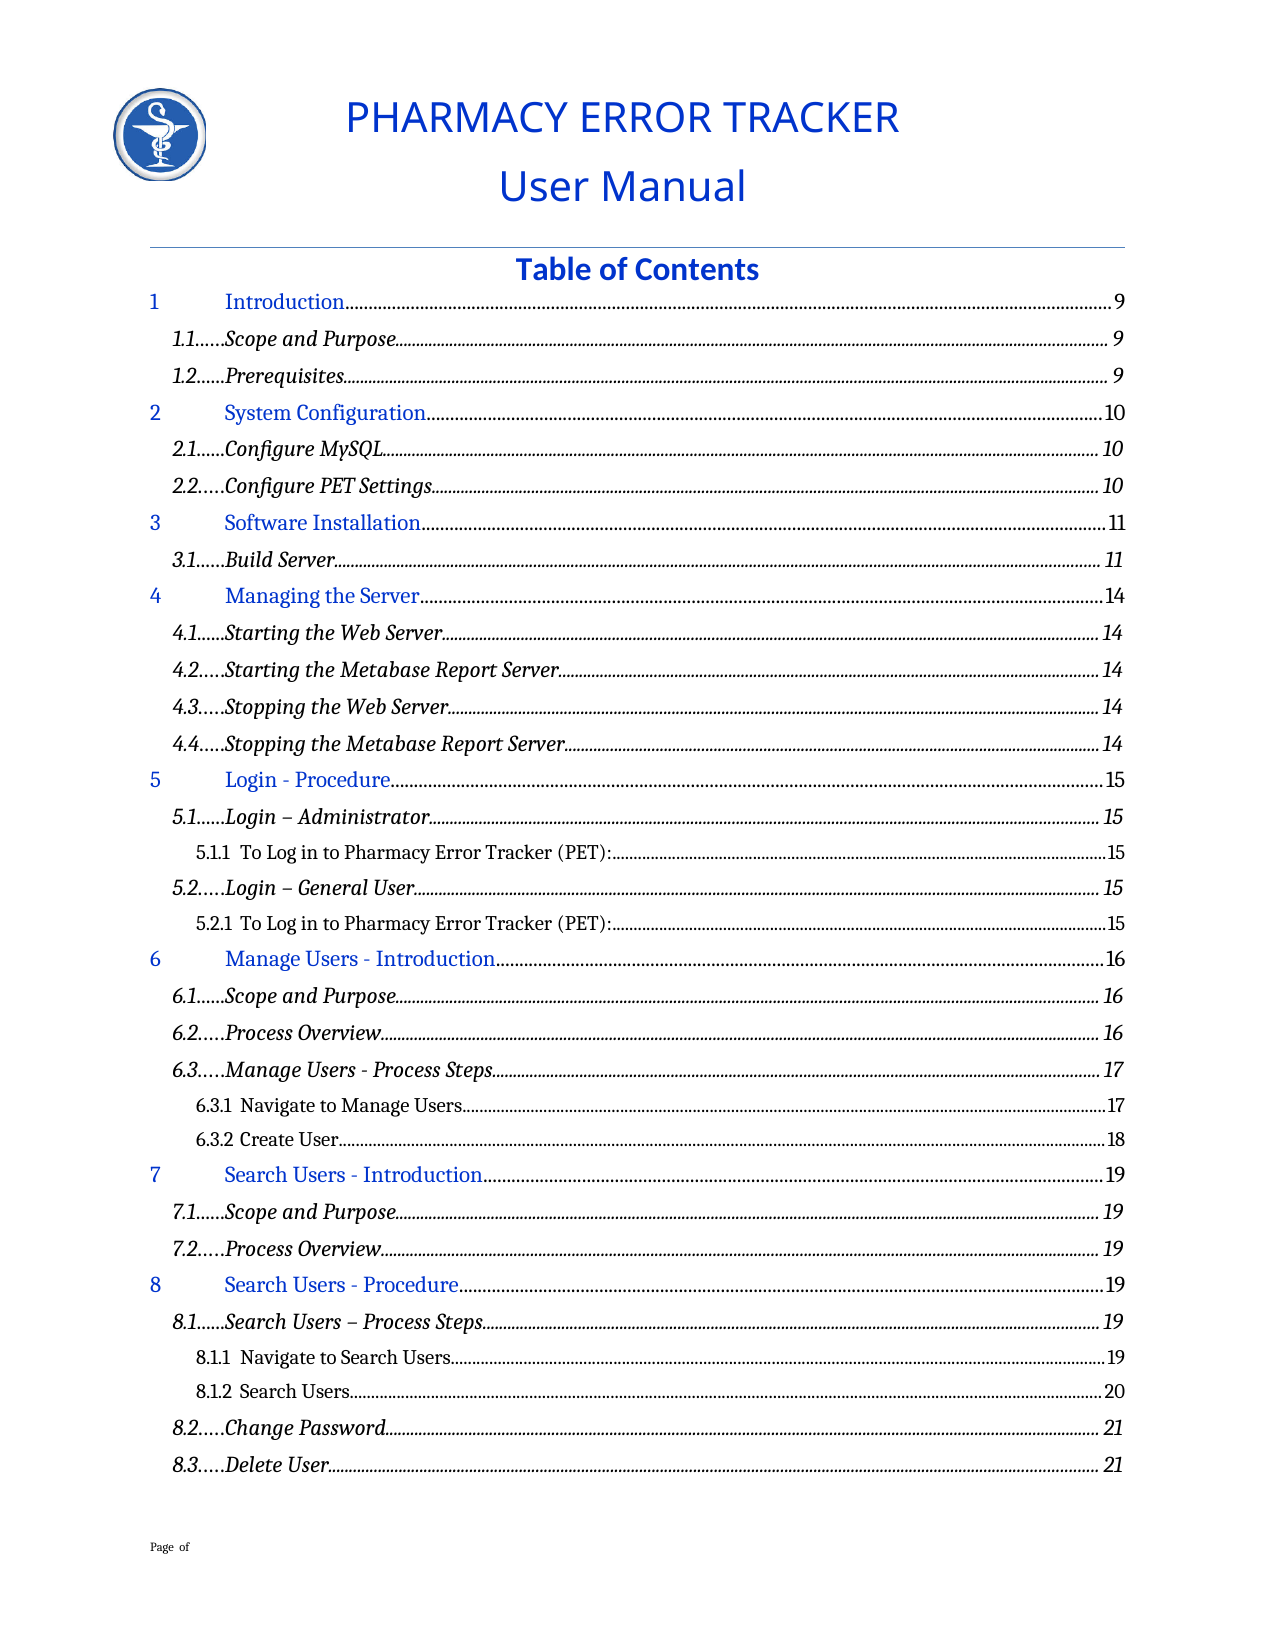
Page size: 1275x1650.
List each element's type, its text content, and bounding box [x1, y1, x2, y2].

text 4.2 Starting the Metabase Report Server 14 [172, 657, 1125, 683]
text 8 Search Users - Procedure 19 [150, 1272, 1125, 1299]
text 2 System Configuration 10 [150, 399, 1125, 426]
text 8.3 Delete User 21 [172, 1451, 1125, 1478]
subtitle Table of Contents [150, 248, 1125, 289]
text 6.3 Manage Users - Process Steps 17 [172, 1056, 1125, 1083]
text 5 Login - Procedure 15 [150, 767, 1125, 793]
text 8.1.2 Search Users 20 [196, 1380, 1125, 1404]
text 7.2 Process Overview 19 [172, 1236, 1125, 1262]
text 6.3.1 Navigate to Manage Users 17 [196, 1093, 1125, 1117]
text 5.2 Login – General User 15 [172, 875, 1125, 901]
text 8.1 Search Users – Process Steps 19 [172, 1309, 1125, 1335]
text 1.2 Prerequisites 9 [172, 363, 1125, 389]
text 7.1 Scope and Purpose 19 [172, 1199, 1125, 1225]
text 4.1 Starting the Web Server 14 [172, 620, 1125, 646]
text 4.4 Stopping the Metabase Report Server 14 [172, 730, 1125, 757]
text 6.3.2 Create User 18 [196, 1128, 1125, 1152]
text 1.1 Scope and Purpose 9 [172, 326, 1125, 352]
text 8.1.1 Navigate to Search Users 19 [196, 1346, 1125, 1370]
text 3 Software Installation 11 [150, 510, 1125, 536]
text 6.2 Process Overview 16 [172, 1020, 1125, 1046]
text 2.1 Configure MySQL 10 [172, 436, 1125, 462]
text 6 Manage Users - Introduction 16 [150, 946, 1125, 972]
text 8.2 Change Password 21 [172, 1414, 1125, 1441]
text 7 Search Users - Introduction 19 [150, 1162, 1125, 1188]
text 2.2 Configure PET Settings 10 [172, 473, 1125, 499]
text 5.2.1 To Log in to Pharmacy Error Tracker (PET): 15 [196, 912, 1125, 936]
text 3.1 Build Server 11 [172, 546, 1125, 573]
text 4.3 Stopping the Web Server 14 [172, 693, 1125, 720]
text 1 Introduction 9 [150, 289, 1125, 315]
text 5.1 Login – Administrator 15 [172, 804, 1125, 830]
text 4 Managing the Server 14 [150, 583, 1125, 609]
text 5.1.1 To Log in to Pharmacy Error Tracker (PET): 15 [196, 841, 1125, 864]
picture [112, 87, 206, 181]
text 6.1 Scope and Purpose 16 [172, 983, 1125, 1009]
